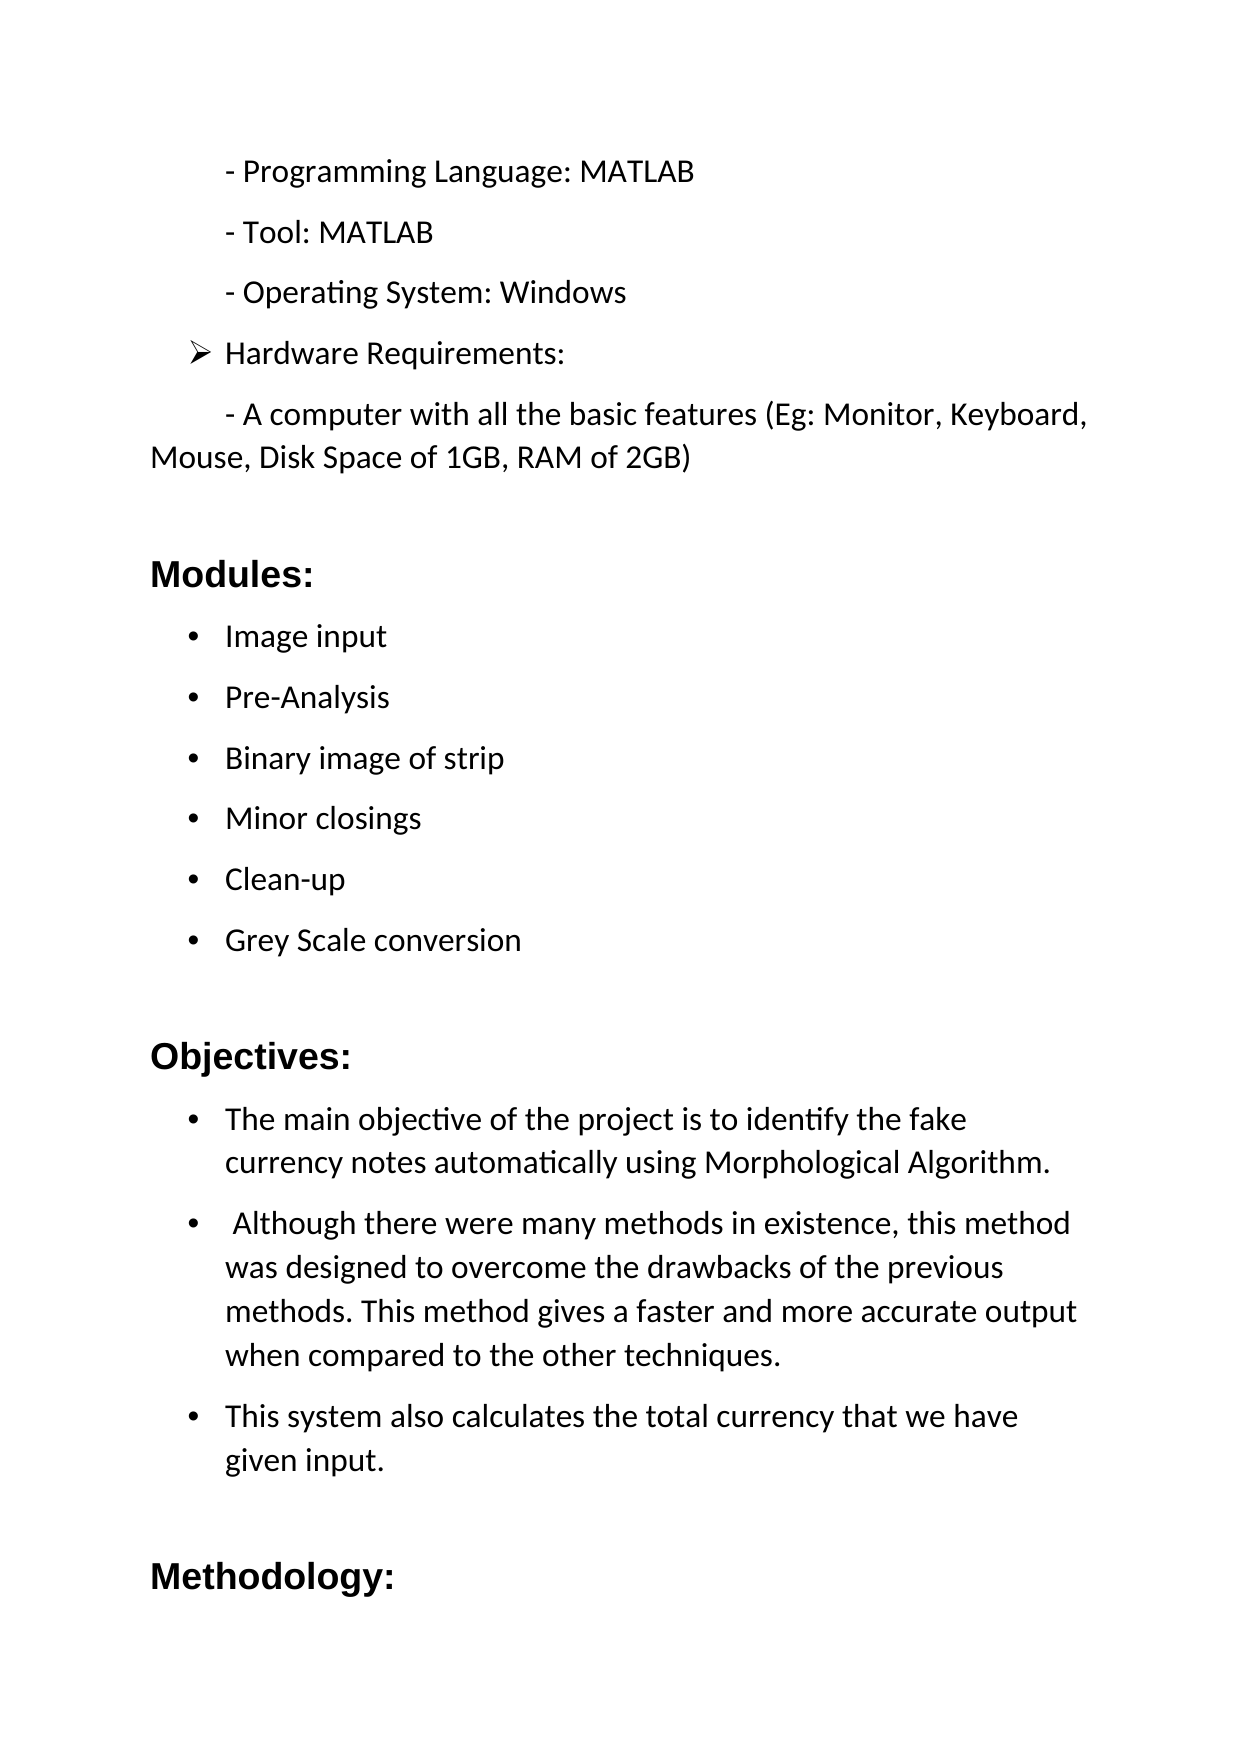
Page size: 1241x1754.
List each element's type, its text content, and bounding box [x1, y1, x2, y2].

list Binary image of strip [187, 737, 1090, 777]
list Although there were many methods in existence, this method was designed to overcome the drawbacks of the previous methods. This method gives a faster and more accurate output when compared to the other techniques. [187, 1202, 1090, 1375]
list Hardware Requirements: [187, 332, 1090, 373]
list Pre-Analysis [187, 676, 1090, 717]
text - Operating System: Windows [150, 271, 1090, 312]
text - A computer with all the basic features (Eg: Monitor, Keyboard, Mouse, Disk Space of 1GB, RAM of 2GB) [150, 392, 1090, 477]
text Methodology: [150, 1554, 1090, 1597]
list This system also calculates the total currency that we have given input. [187, 1394, 1090, 1479]
list Clean-up [187, 858, 1090, 899]
list Image input [187, 615, 1090, 656]
list Grey Scale conversion [187, 918, 1090, 959]
list Minor closings [187, 797, 1090, 838]
text Objectives: [150, 1034, 1090, 1077]
text - Tool: MATLAB [150, 211, 1090, 251]
list The main objective of the project is to identify the fake currency notes automatically using Morphological Algorithm. [187, 1097, 1090, 1182]
text Modules: [150, 552, 1090, 595]
text - Programming Language: MATLAB [150, 150, 1090, 191]
